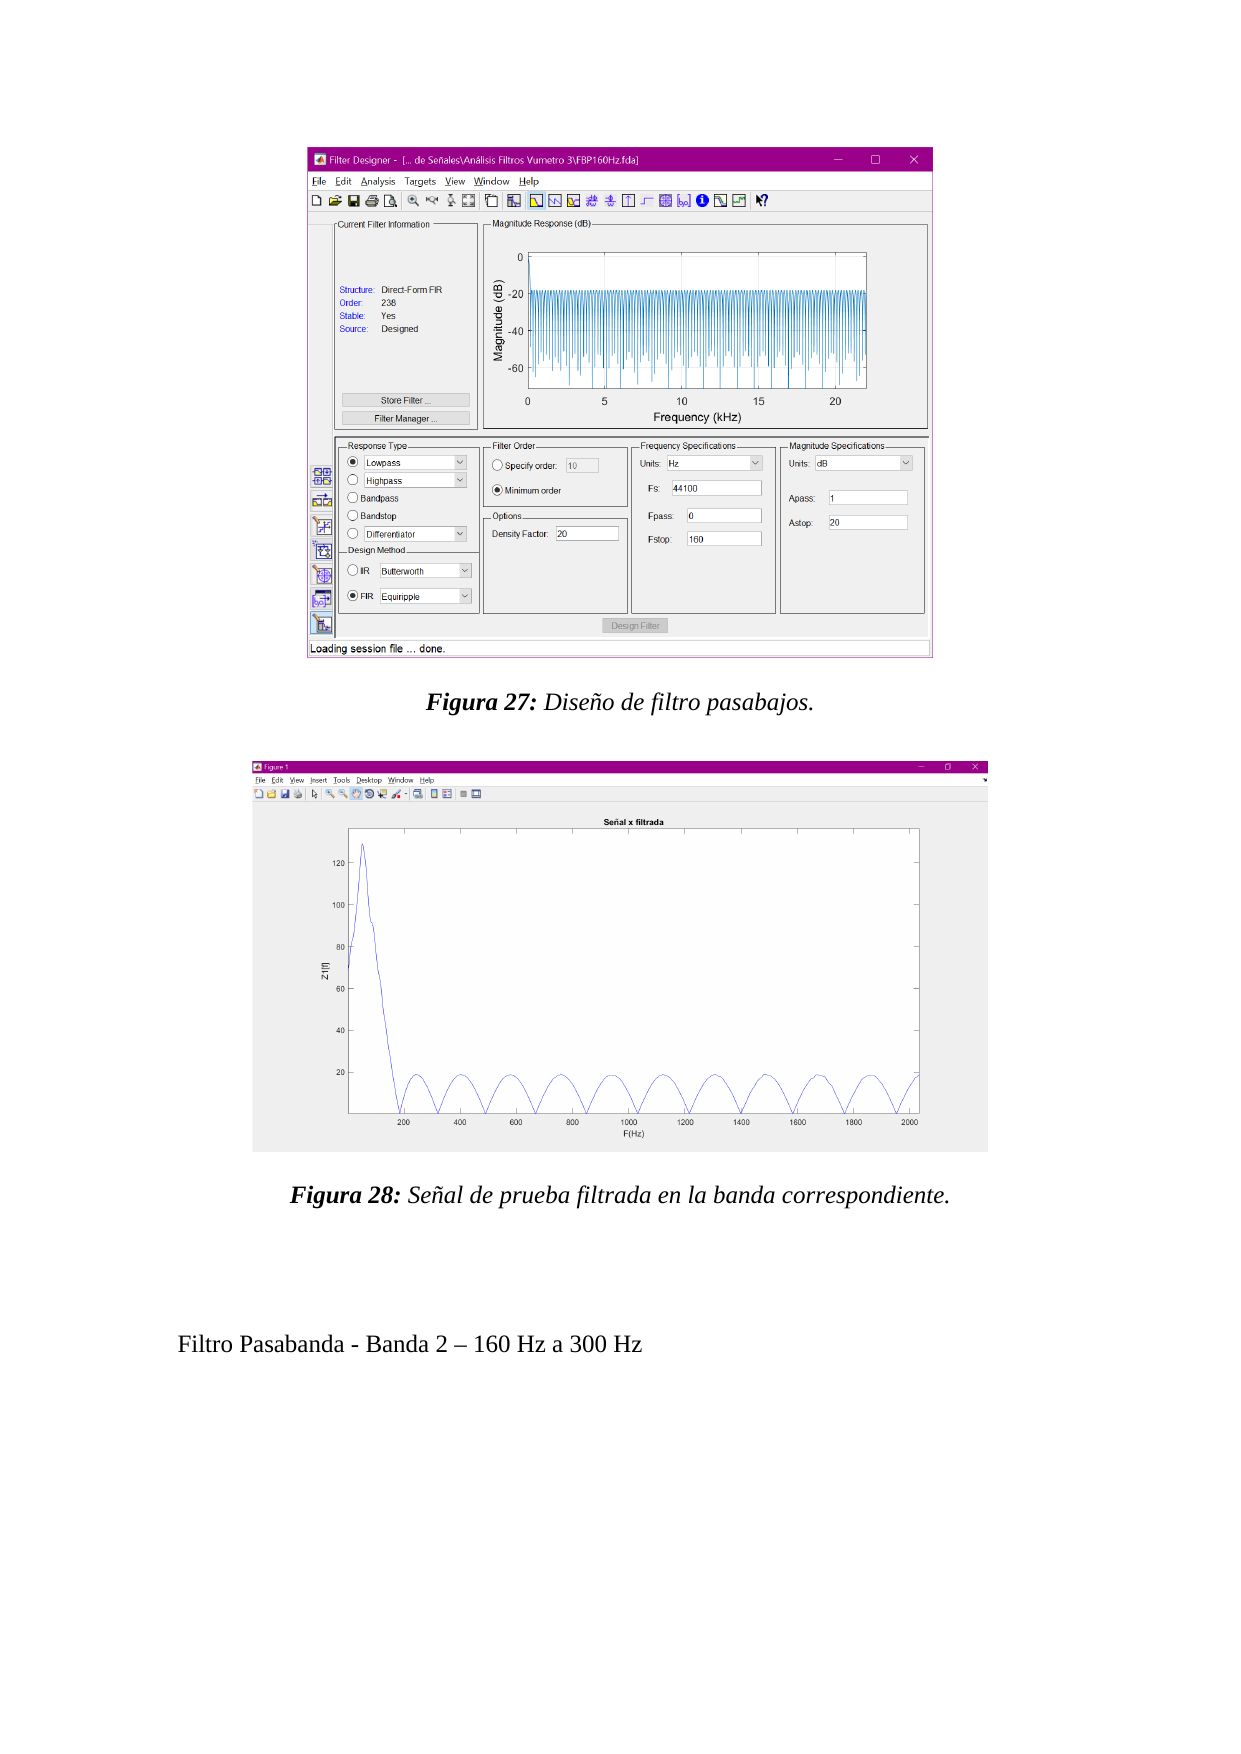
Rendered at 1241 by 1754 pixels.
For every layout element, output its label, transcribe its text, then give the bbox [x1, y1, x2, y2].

picture [307, 147, 933, 658]
text Filtro Pasabanda - Banda 2 – 160 Hz a 300 Hz [177, 1329, 1063, 1358]
picture [252, 761, 988, 1152]
